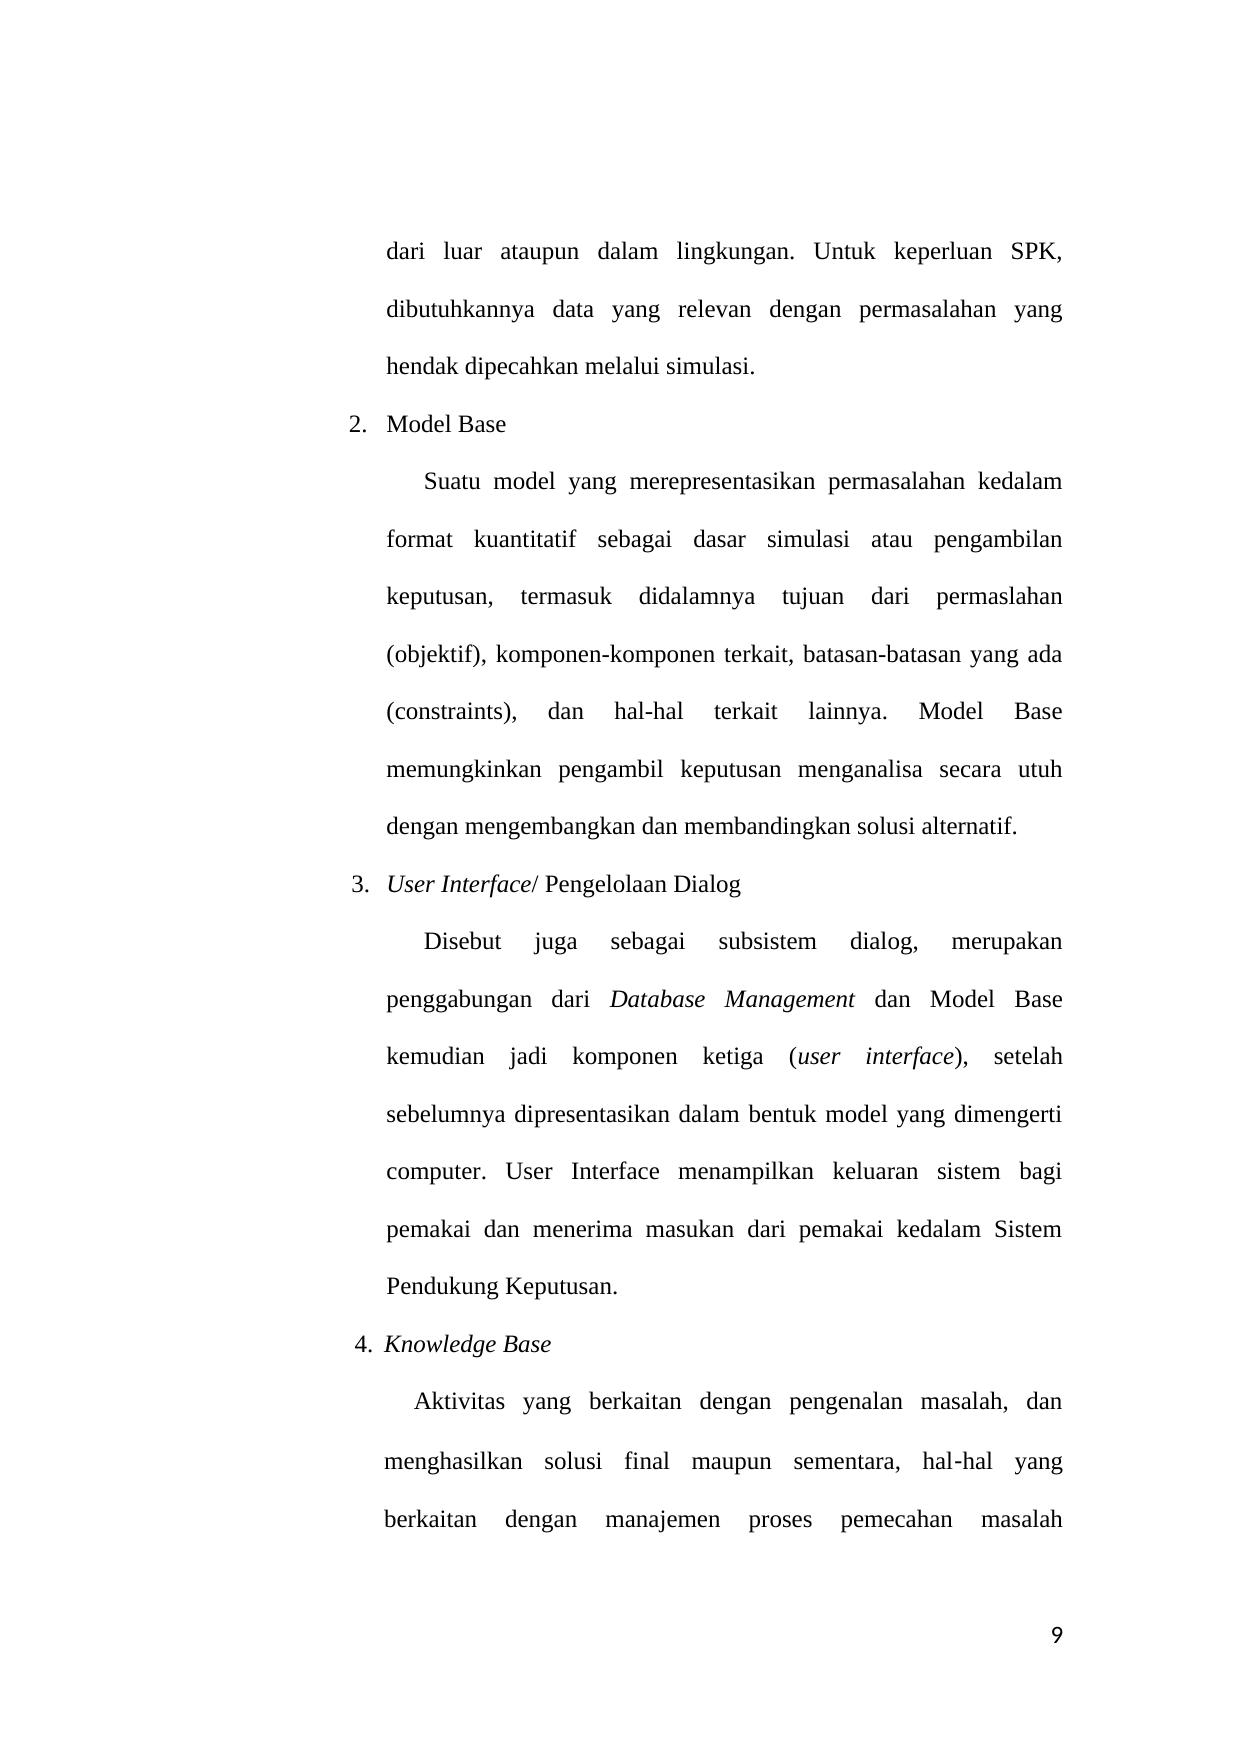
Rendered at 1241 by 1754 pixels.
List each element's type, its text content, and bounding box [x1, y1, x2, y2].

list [384, 1386, 1063, 1533]
list Knowledge Base [354, 1329, 1063, 1357]
text Suatu model yang merepresentasikan permasalahan kedalam format kuantitatif sebagai dasar simulasi atau pengambilan keputusan, termasuk didalamnya tujuan dari permaslahan (objektif), komponen-komponen terkait, batasan-batasan yang ada (constraints), dan hal-hal terkait lainnya. Model Base memungkinkan pengambil keputusan menganalisa secara utuh dengan mengembangkan dan membandingkan solusi alternatif. [386, 466, 1063, 840]
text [386, 236, 1063, 380]
list User Interface/ Pengelolaan Dialog [351, 869, 1063, 897]
text Disebut juga sebagai subsistem dialog, merupakan penggabungan dari Database Management dan Model Base kemudian jadi komponen ketiga (user interface), setelah sebelumnya dipresentasikan dalam bentuk model yang dimengerti computer. User Interface menampilkan keluaran sistem bagi pemakai dan menerima masukan dari pemakai kedalam Sistem Pendukung Keputusan. [386, 926, 1063, 1300]
list Model Base [349, 409, 1063, 437]
